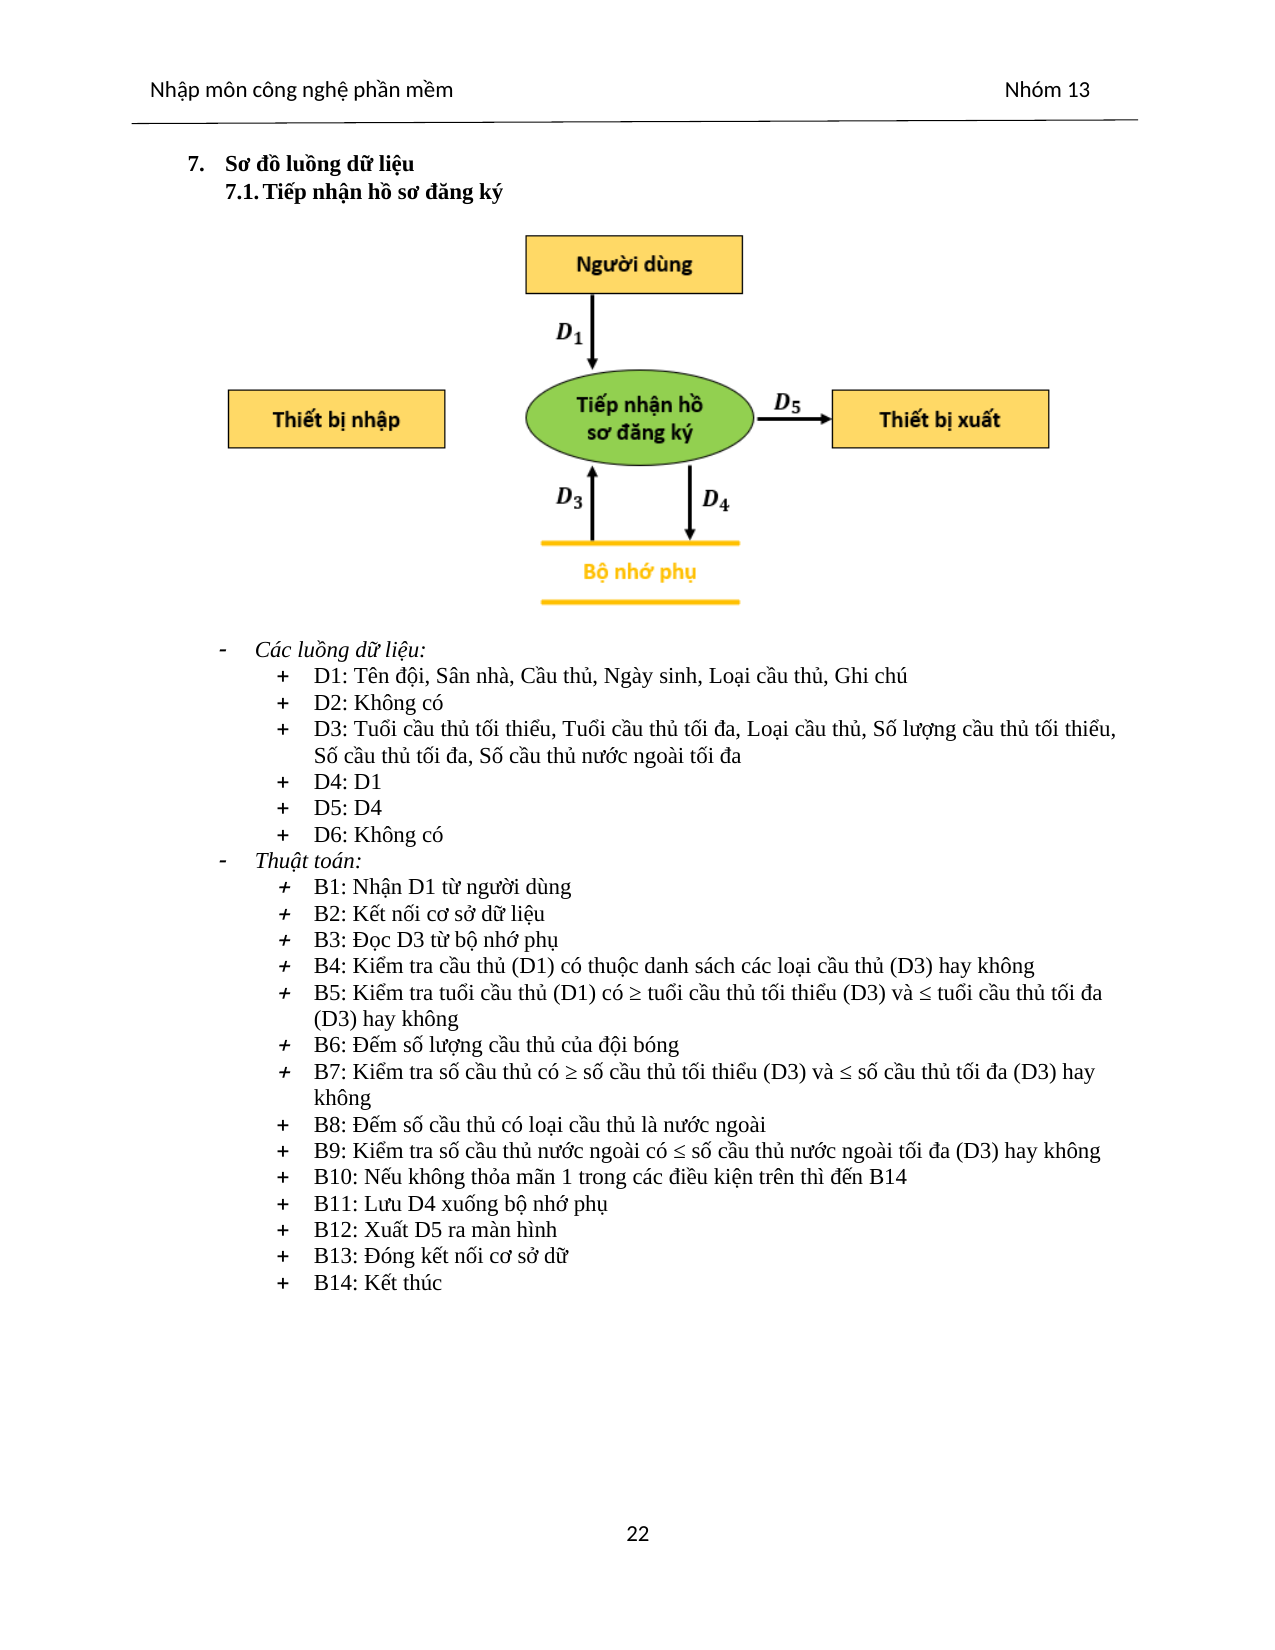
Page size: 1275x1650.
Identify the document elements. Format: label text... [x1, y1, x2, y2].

text B10: Nếu không thỏa mãn 1 trong các điều kiện trên thì đến B14 [276, 1163, 1125, 1190]
text D2: Không có [276, 689, 1125, 715]
text B12: Xuất D5 ra màn hình [276, 1216, 1125, 1242]
text D5: D4 [276, 794, 1125, 821]
text B1: Nhận D1 từ người dùng [276, 873, 1125, 900]
text D3: Tuổi cầu thủ tối thiểu, Tuổi cầu thủ tối đa, Loại cầu thủ, Số lượng cầu thủ tối thiểu, Số cầu thủ tối đa, Số cầu thủ nước ngoài tối đa [276, 715, 1125, 768]
text B5: Kiểm tra tuổi cầu thủ (D1) có ≥ tuổi cầu thủ tối thiểu (D3) và ≤ tuổi cầu thủ tối đa (D3) hay không [276, 979, 1125, 1032]
text B11: Lưu D4 xuống bộ nhớ phụ [276, 1190, 1125, 1216]
text D4: D1 [276, 768, 1125, 794]
list Sơ đồ luồng dữ liệu [187, 150, 1125, 176]
text B7: Kiểm tra số cầu thủ có ≥ số cầu thủ tối thiểu (D3) và ≤ số cầu thủ tối đa (D3) hay không [276, 1058, 1125, 1111]
text B8: Đếm số cầu thủ có loại cầu thủ là nước ngoài [276, 1111, 1125, 1137]
list Tiếp nhận hồ sơ đăng ký [225, 178, 1125, 205]
text B9: Kiểm tra số cầu thủ nước ngoài có ≤ số cầu thủ nước ngoài tối đa (D3) hay không [276, 1137, 1125, 1163]
text B13: Đóng kết nối cơ sở dữ [276, 1242, 1125, 1269]
picture [213, 225, 1062, 618]
text D1: Tên đội, Sân nhà, Cầu thủ, Ngày sinh, Loại cầu thủ, Ghi chú [276, 663, 1125, 689]
text B14: Kết thúc [276, 1269, 1125, 1295]
text B4: Kiểm tra cầu thủ (D1) có thuộc danh sách các loại cầu thủ (D3) hay không [276, 952, 1125, 979]
text B2: Kết nối cơ sở dữ liệu [276, 900, 1125, 926]
text Thuật toán: [217, 847, 1125, 873]
text B3: Đọc D3 từ bộ nhớ phụ [276, 926, 1125, 952]
text B6: Đếm số lượng cầu thủ của đội bóng [276, 1032, 1125, 1058]
text D6: Không có [276, 821, 1125, 847]
